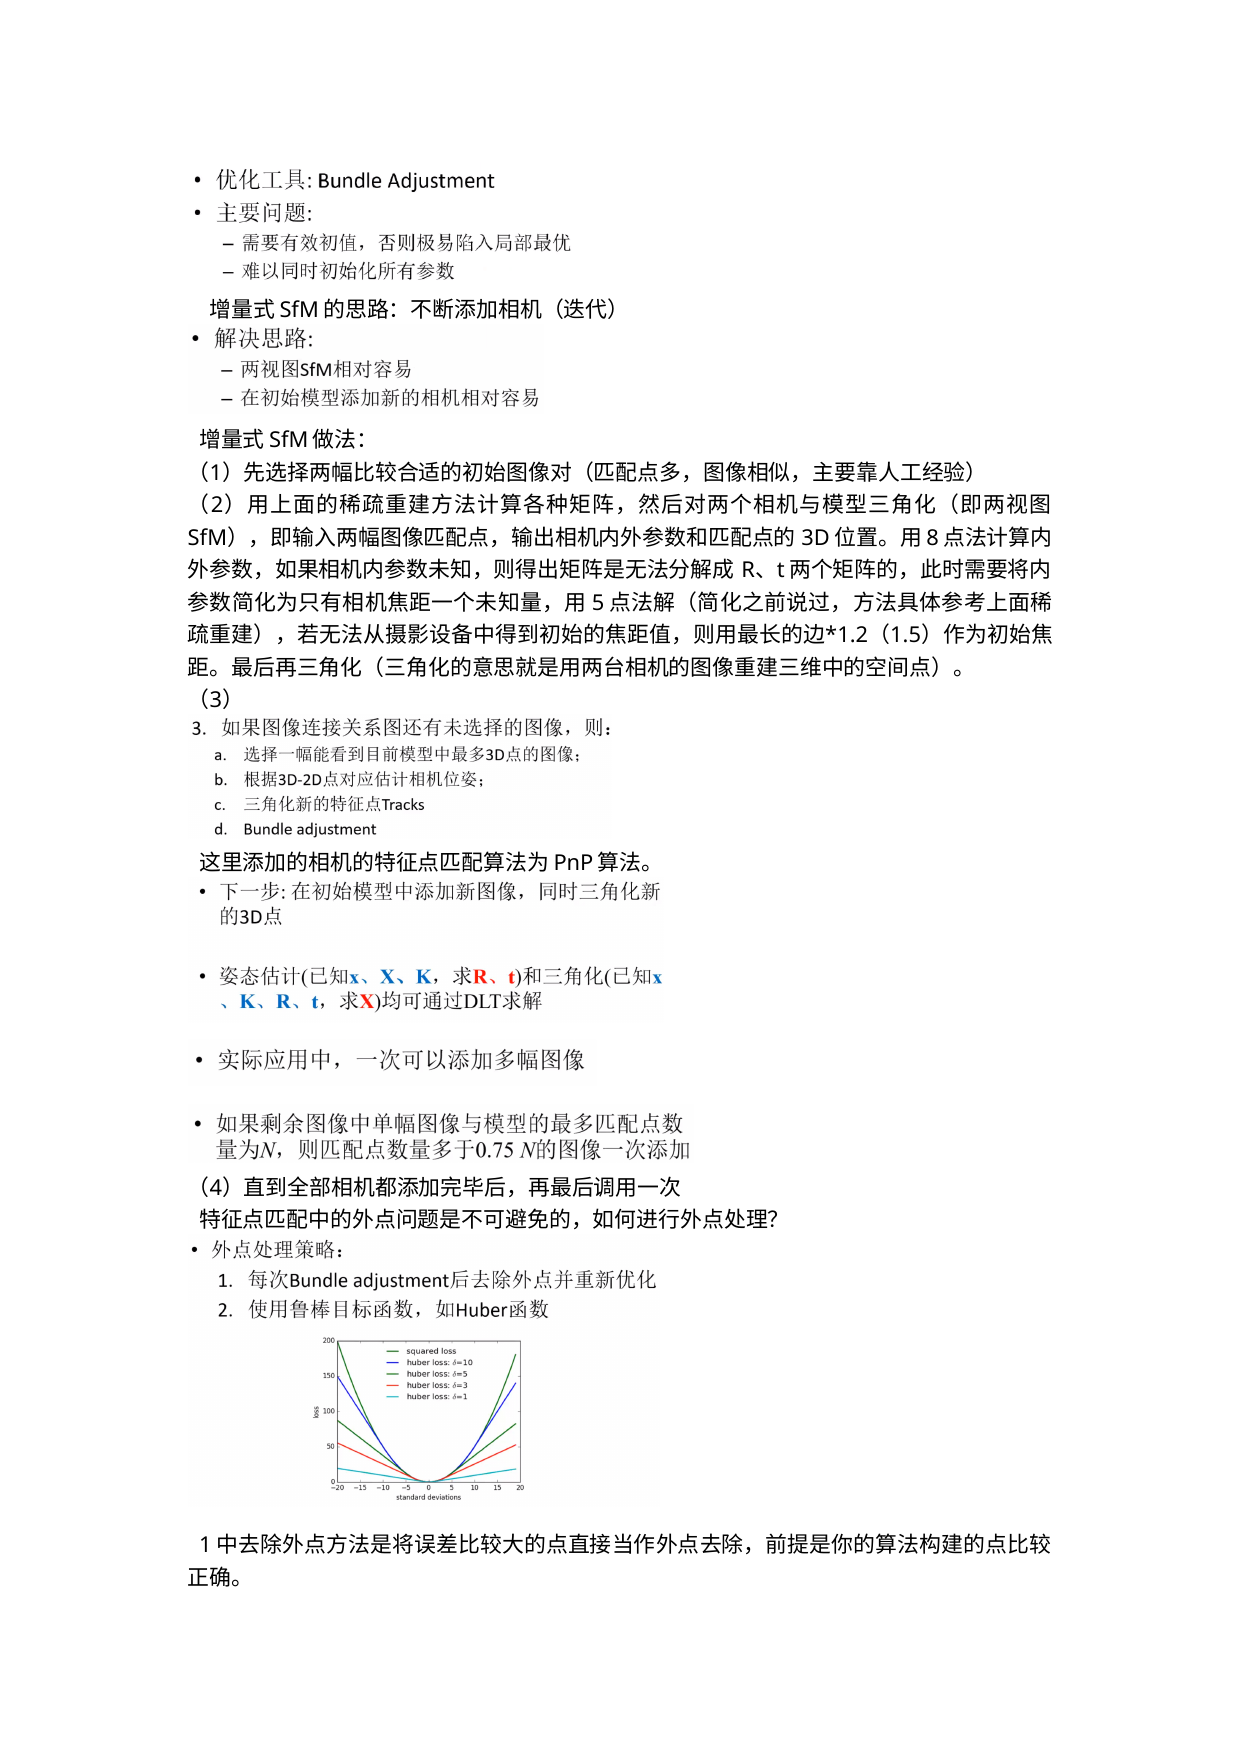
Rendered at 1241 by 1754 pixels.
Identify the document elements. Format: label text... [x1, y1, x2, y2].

picture [187, 1104, 695, 1163]
text （4）直到全部相机都添加完毕后，再最后调用一次 [187, 1169, 1053, 1202]
text 特征点匹配中的外点问题是不可避免的，如何进行外点处理？ [187, 1202, 1053, 1234]
picture [187, 324, 545, 414]
text （1）先选择两幅比较合适的初始图像对（匹配点多，图像相似，主要靠人工经验） [187, 454, 1053, 487]
picture [187, 714, 612, 839]
text 这里添加的相机的特征点匹配算法为PnP算法。 [187, 844, 1053, 877]
picture [187, 877, 664, 1023]
text 1中去除外点方法是将误差比较大的点直接当作外点去除，前提是你的算法构建的点比较正确。 [187, 1527, 1053, 1592]
text 增量式SfM做法： [187, 422, 1053, 454]
text （2）用上面的稀疏重建方法计算各种矩阵，然后对两个相机与模型三角化（即两视图SfM），即输入两幅图像匹配点，输出相机内外参数和匹配点的3D位置。用8点法计算内外参数，如果相机内参数未知，则得出矩阵是无法分解成R、t两个矩阵的，此时需要将内参数简化为只有相机焦距一个未知量，用5点法解（简化之前说过，方法具体参考上面稀疏重建），若无法从摄影设备中得到初始的焦距值，则用最长的边*1.2（1.5）作为初始焦距。最后再三角化（三角化的意思就是用两台相机的图像重建三维中的空间点）。 [187, 487, 1053, 682]
text （3） [187, 682, 1053, 714]
picture [187, 1234, 661, 1507]
picture [187, 162, 574, 288]
picture [187, 1039, 597, 1086]
